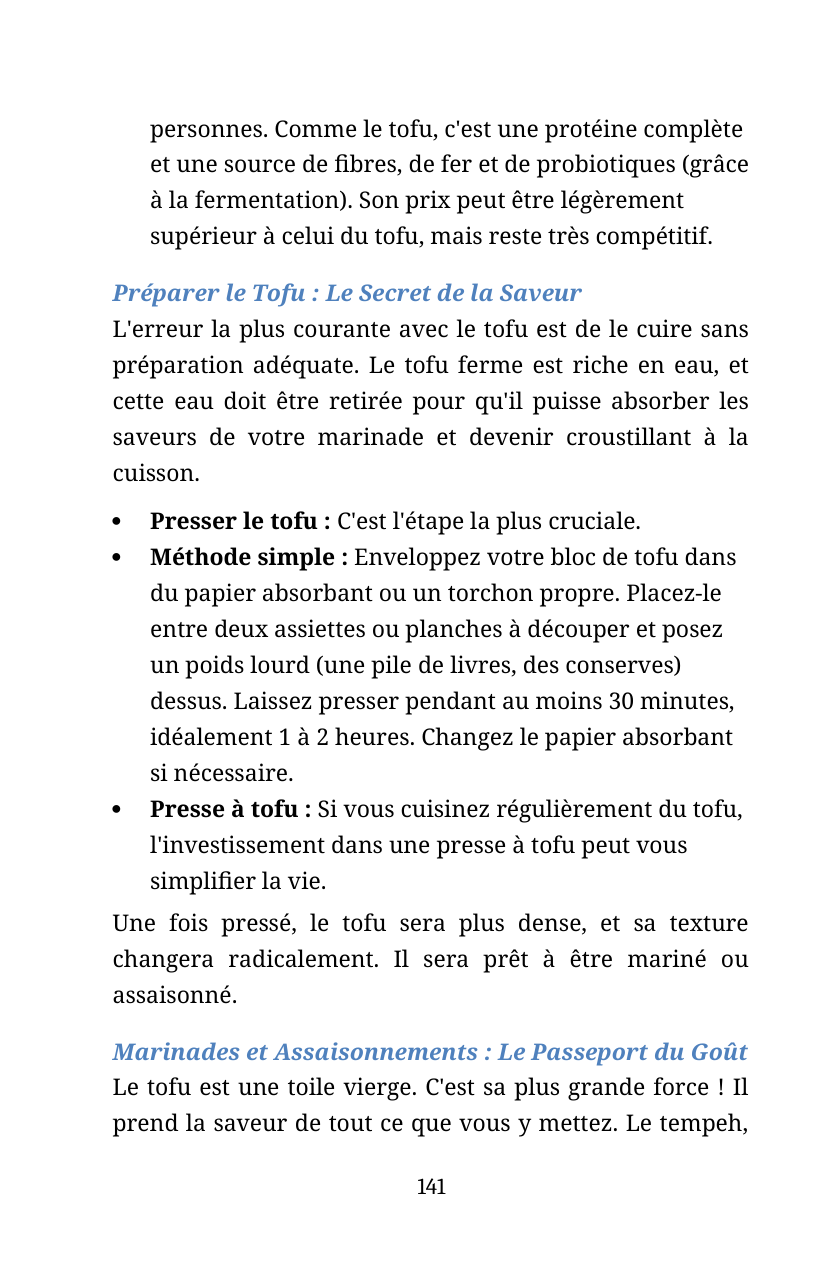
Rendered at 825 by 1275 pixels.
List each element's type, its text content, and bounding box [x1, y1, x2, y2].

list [112, 112, 750, 252]
list Presse à tofu : Si vous cuisinez régulièrement du tofu, l'investissement dans une presse à tofu peut vous simplifier la vie. [112, 793, 750, 896]
text Une fois pressé, le tofu sera plus dense, et sa texture changera radicalement. Il sera prêt à être mariné ou assaisonné. [112, 907, 750, 1010]
subtitle Préparer le Tofu : Le Secret de la Saveur [112, 277, 750, 308]
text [112, 1071, 750, 1138]
text L'erreur la plus courante avec le tofu est de le cuire sans préparation adéquate. Le tofu ferme est riche en eau, et cette eau doit être retirée pour qu'il puisse absorber les saveurs de votre marinade et devenir croustillant à la cuisson. [112, 313, 750, 488]
list Méthode simple : Enveloppez votre bloc de tofu dans du papier absorbant ou un torchon propre. Placez-le entre deux assiettes ou planches à découper et posez un poids lourd (une pile de livres, des conserves) dessus. Laissez presser pendant au moins 30 minutes, idéalement 1 à 2 heures. Changez le papier absorbant si nécessaire. [112, 541, 750, 788]
list Presser le tofu : C'est l'étape la plus cruciale. [112, 505, 750, 536]
subtitle Marinades et Assaisonnements : Le Passeport du Goût [112, 1035, 750, 1067]
